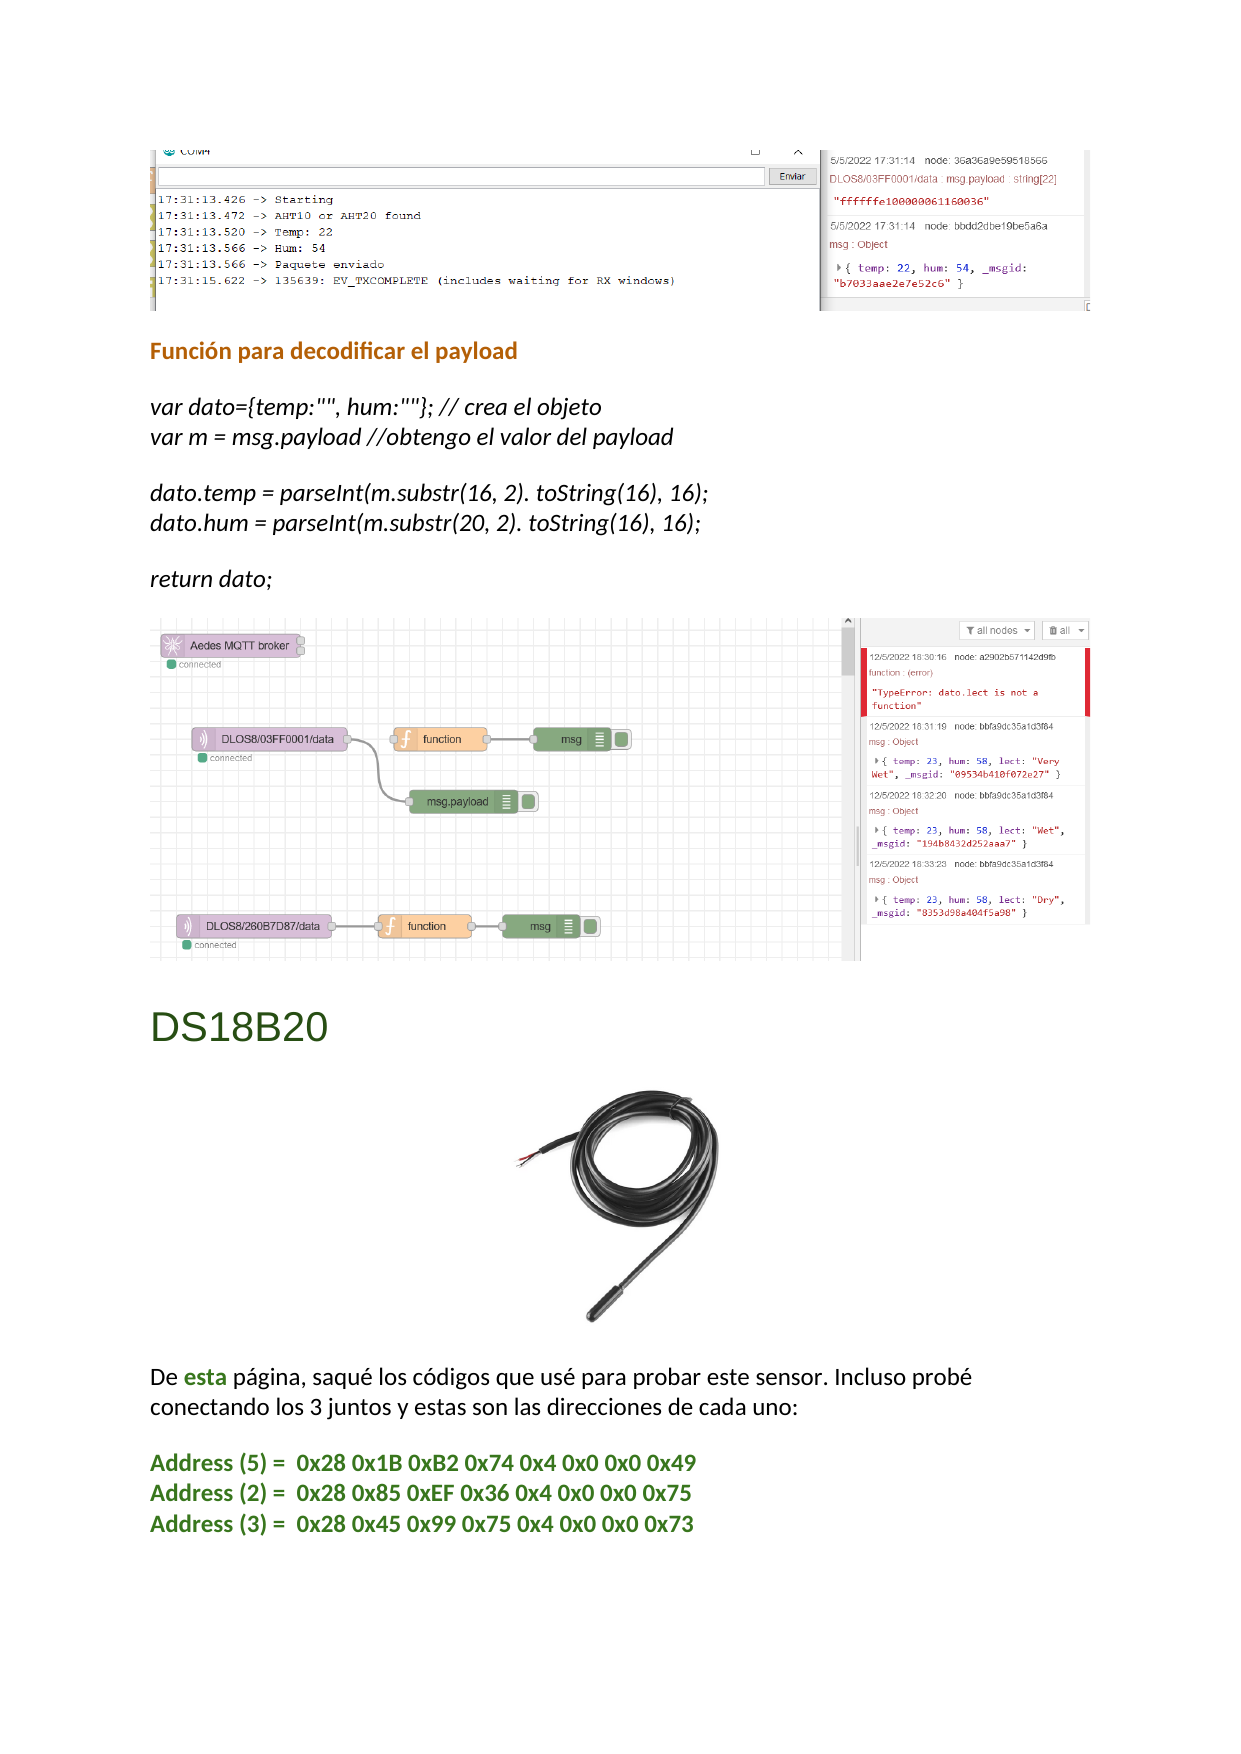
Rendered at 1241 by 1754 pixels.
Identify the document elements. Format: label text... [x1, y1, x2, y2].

picture [150, 618, 1091, 961]
text return dato; [150, 563, 1090, 593]
text De esta página, saqué los códigos que usé para probar este sensor. Incluso probé conectando los 3 juntos y estas son las direcciones de cada uno: [150, 1361, 1090, 1422]
picture [503, 1074, 737, 1336]
text var dato={temp:"", hum:""}; // crea el objeto var m = msg.payload //obtengo el valor del payload [150, 391, 1090, 452]
text Función para decodificar el payload [150, 335, 1090, 366]
text dato.temp = parseInt(m.substr(16, 2). toString(16), 16); dato.hum = parseInt(m.substr(20, 2). toString(16), 16); [150, 477, 1090, 538]
text Address (5) = 0x28 0x1B 0xB2 0x74 0x4 0x0 0x0 0x49 Address (2) = 0x28 0x85 0xEF 0x36 0x4 0x0 0x0 0x75 Address (3) = 0x28 0x45 0x99 0x75 0x4 0x0 0x0 0x73 [150, 1447, 1090, 1539]
picture [150, 150, 1091, 311]
subtitle DS18B20 [150, 1002, 1090, 1050]
